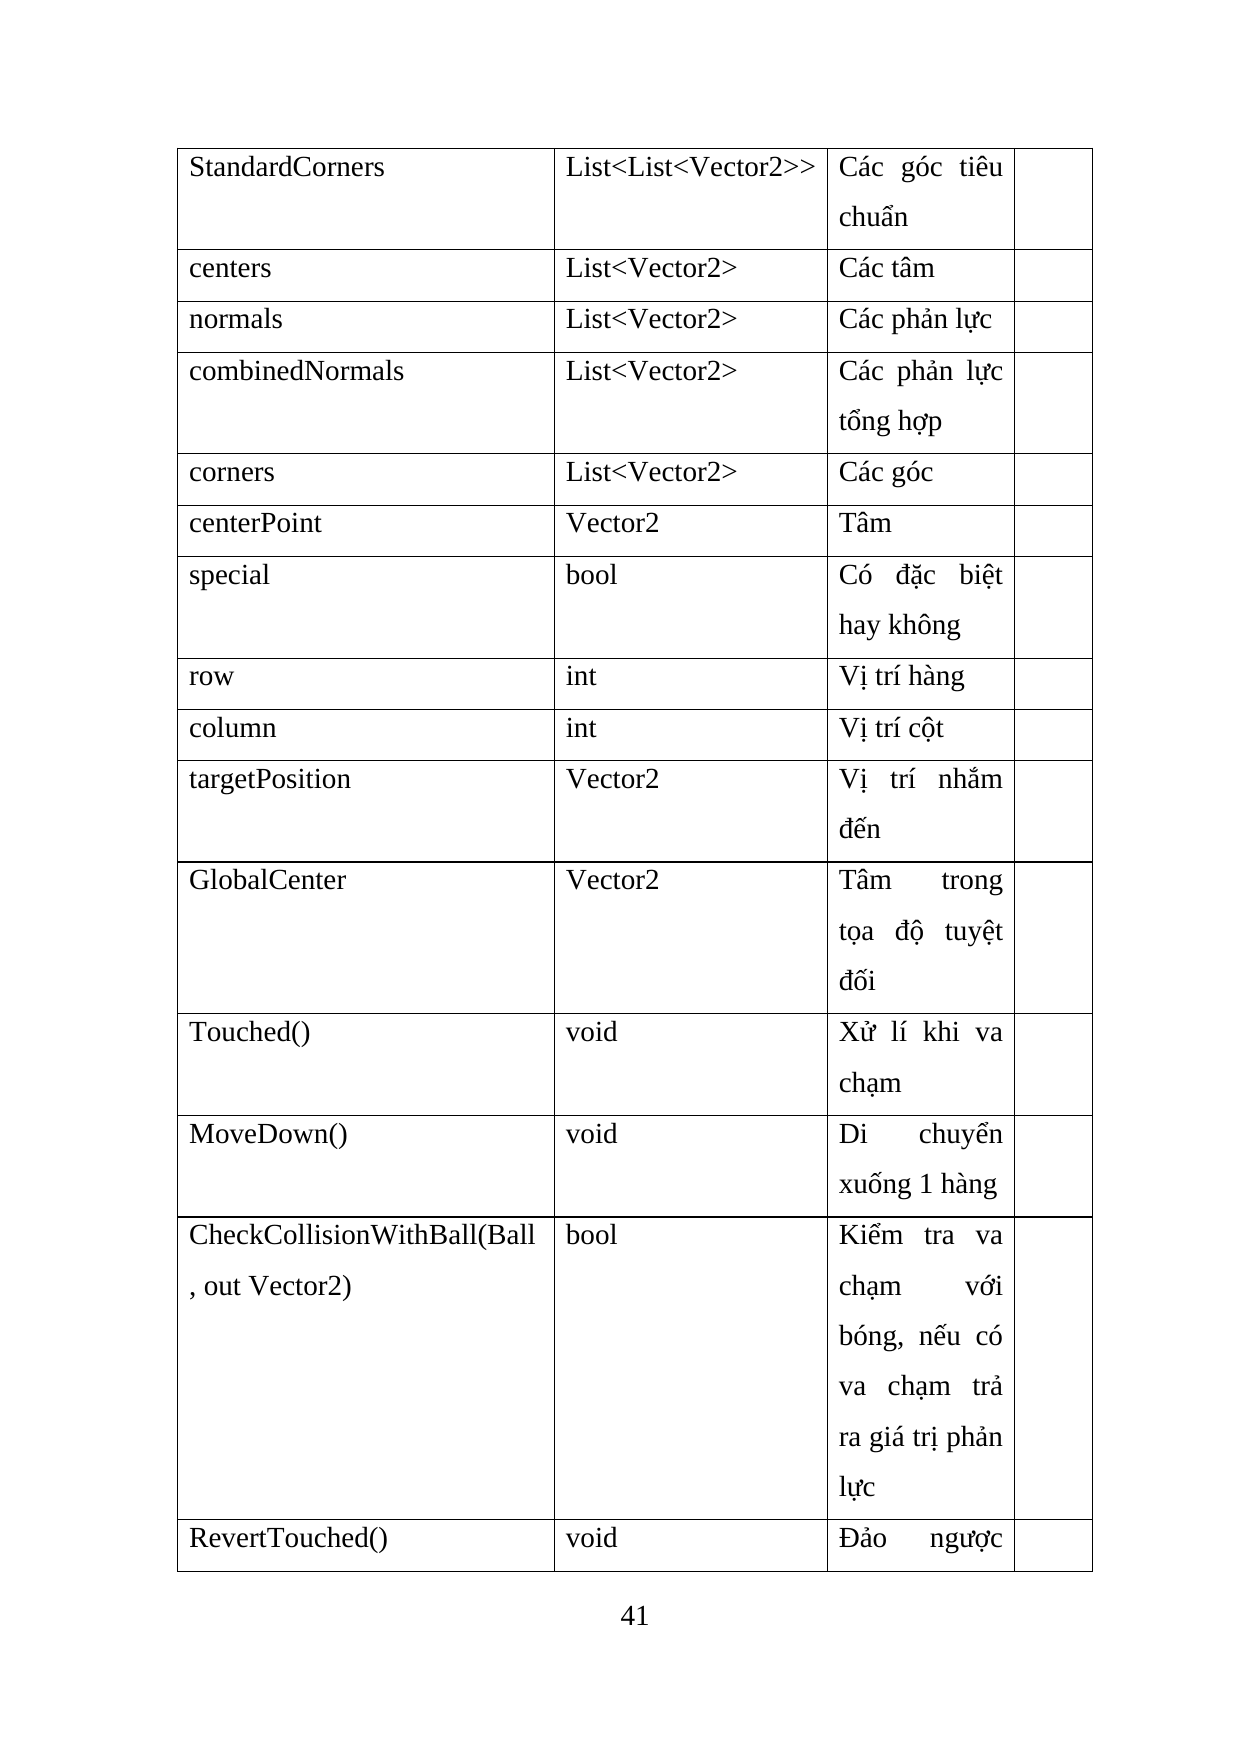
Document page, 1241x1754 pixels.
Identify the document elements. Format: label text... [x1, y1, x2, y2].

table_cell Di chuyển xuống 1 hàng [828, 1116, 1014, 1216]
table_cell corners [178, 454, 554, 504]
table_cell int [555, 659, 827, 709]
table_cell void [555, 1014, 827, 1115]
table_cell CheckCollisionWithBall(Ball, out Vector2) [178, 1218, 554, 1519]
table_cell Vị trí nhắm đến [828, 761, 1014, 861]
table_cell [1015, 761, 1092, 861]
table_cell Các góc tiêu chuẩn [828, 149, 1014, 249]
table_cell [1015, 710, 1092, 760]
table_cell Có đặc biệt hay không [828, 557, 1014, 657]
table_cell special [178, 557, 554, 657]
table_cell [1015, 454, 1092, 504]
table_cell [1015, 863, 1092, 1013]
table_cell List<List<Vector2>> [555, 149, 827, 249]
table_cell List<Vector2> [555, 302, 827, 352]
table_cell GlobalCenter [178, 863, 554, 1013]
table_cell Xử lí khi va chạm [828, 1014, 1014, 1115]
table_cell [1015, 1116, 1092, 1216]
table_cell Tâm [828, 506, 1014, 556]
table_cell [1015, 1218, 1092, 1519]
table_cell [1015, 149, 1092, 249]
table_cell void [555, 1520, 827, 1571]
table_cell centerPoint [178, 506, 554, 556]
table_cell Vector2 [555, 506, 827, 556]
table_cell int [555, 710, 827, 760]
table_cell Touched() [178, 1014, 554, 1115]
table_cell combinedNormals [178, 353, 554, 453]
table_cell Vị trí cột [828, 710, 1014, 760]
table_cell [1015, 1520, 1092, 1571]
table_cell column [178, 710, 554, 760]
table_cell MoveDown() [178, 1116, 554, 1216]
table_cell [1015, 302, 1092, 352]
table_cell void [555, 1116, 827, 1216]
table_cell Kiểm tra va chạm với bóng, nếu có va chạm trả ra giá trị phản lực [828, 1218, 1014, 1519]
table_cell Vector2 [555, 863, 827, 1013]
table_cell Các phản lực [828, 302, 1014, 352]
table_cell bool [555, 557, 827, 657]
table_cell Các góc [828, 454, 1014, 504]
table_cell Tâm trong tọa độ tuyệt đối [828, 863, 1014, 1013]
table_cell centers [178, 250, 554, 301]
table_cell bool [555, 1218, 827, 1519]
table_cell List<Vector2> [555, 250, 827, 301]
table_cell [1015, 1014, 1092, 1115]
table_cell [1015, 506, 1092, 556]
table_cell Vector2 [555, 761, 827, 861]
table_cell List<Vector2> [555, 353, 827, 453]
table_cell [1015, 250, 1092, 301]
table_cell targetPosition [178, 761, 554, 861]
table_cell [828, 1520, 1014, 1571]
table_cell Các tâm [828, 250, 1014, 301]
table_cell [1015, 557, 1092, 657]
table_cell normals [178, 302, 554, 352]
table_cell Vị trí hàng [828, 659, 1014, 709]
table_cell [1015, 659, 1092, 709]
table_cell [1015, 353, 1092, 453]
table_cell RevertTouched() [178, 1520, 554, 1571]
table_cell row [178, 659, 554, 709]
table_cell List<Vector2> [555, 454, 827, 504]
table_cell StandardCorners [178, 149, 554, 249]
table_cell Các phản lực tổng hợp [828, 353, 1014, 453]
